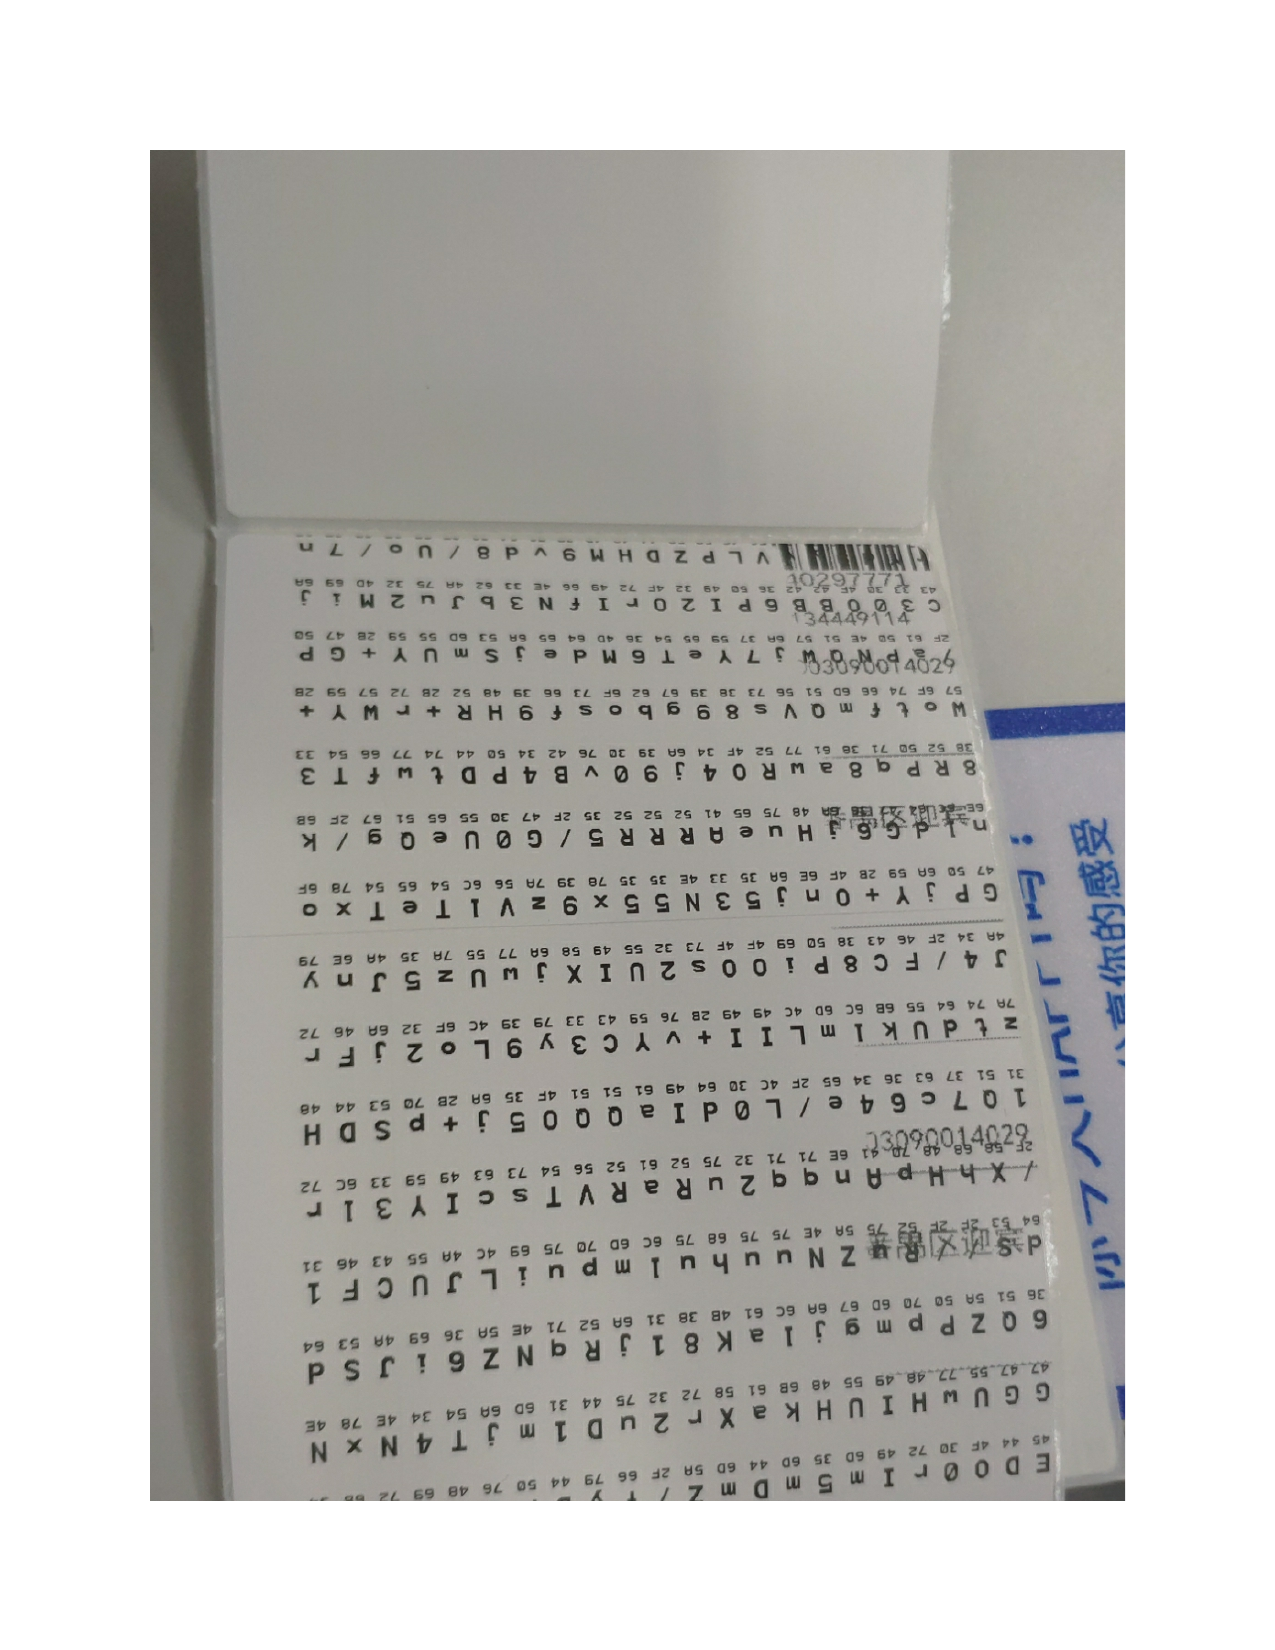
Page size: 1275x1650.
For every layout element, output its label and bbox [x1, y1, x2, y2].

picture [150, 150, 1125, 1501]
